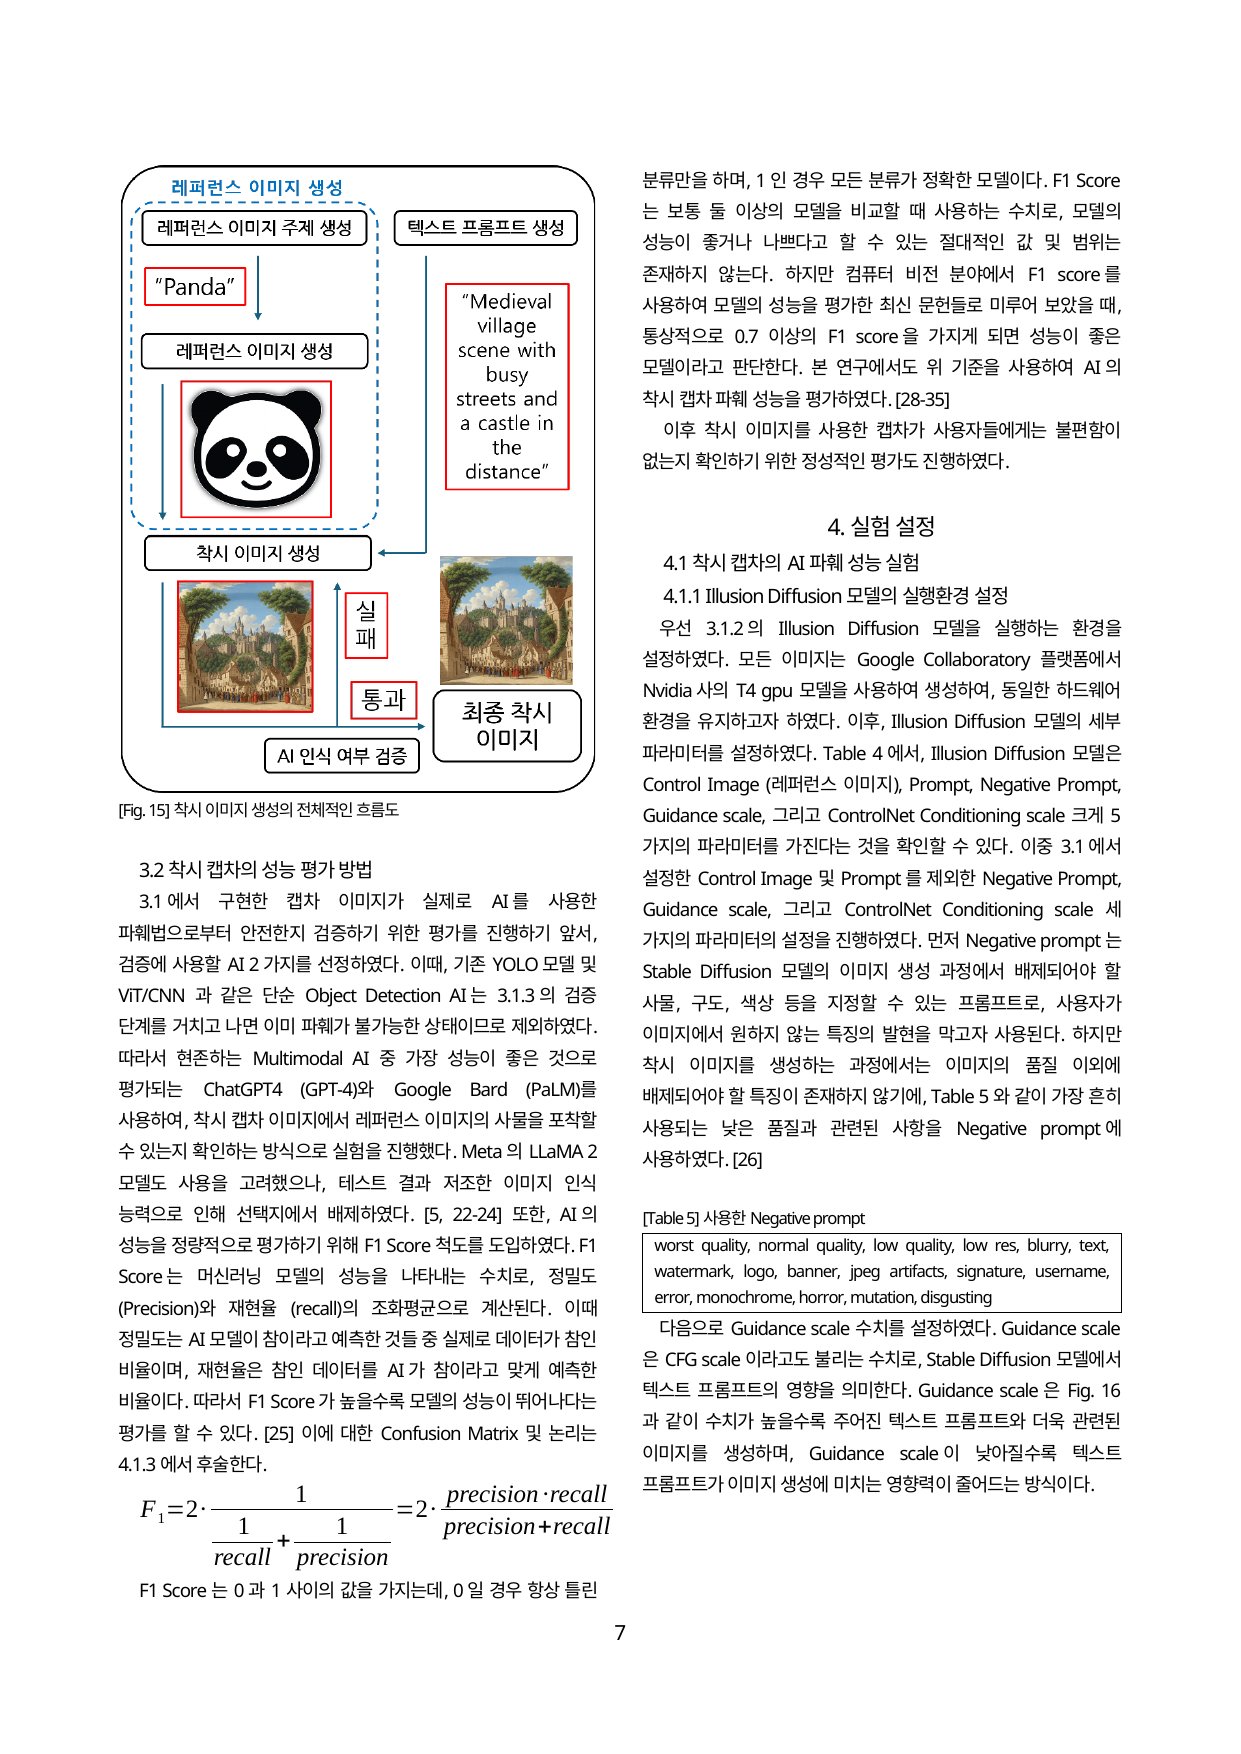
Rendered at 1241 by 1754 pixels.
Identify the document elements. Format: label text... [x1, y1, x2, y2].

text 다음으로 Guidance scale 수치를 설정하였다. Guidance scale은 CFG scale이라고도 불리는 수치로, Stable Diffusion 모델에서 텍스트 프롬프트의 영향을 의미한다. Guidance scale은 Fig. 16과 같이 수치가 높을수록 주어진 텍스트 프롬프트와 더욱 관련된 이미지를 생성하며, Guidance scale이 낮아질수록 텍스트 프롬프트가 이미지 생성에 미치는 영향력이 줄어드는 방식이다. [642, 1313, 1122, 1497]
text [Fig. 15] 착시 이미지 생성의 전체적인 흐름도 [118, 797, 598, 821]
text F1 Score는 0과 1 사이의 값을 가지는데, 0일 경우 항상 틀린 분류만을 하며, 1인 경우 모든 분류가 정확한 모델이다. F1 Score는 보통 둘 이상의 모델을 비교할 때 사용하는 수치로, 모델의 성능이 좋거나 나쁘다고 할 수 있는 절대적인 값 및 범위는 존재하지 않는다. 하지만 컴퓨터 비전 분야에서 F1 score를 사용하여 모델의 성능을 평가한 최신 문헌들로 미루어 보았을 때, 통상적으로 0.7 이상의 F1 score을 가지게 되면 성능이 좋은 모델이라고 판단한다. 본 연구에서도 위 기준을 사용하여 AI의 착시 캡차 파훼 성능을 평가하였다. [28-35] [642, 165, 1122, 411]
picture [121, 165, 596, 793]
text [Table 5] 사용한 Negative prompt [642, 1205, 1122, 1229]
text 4. 실험 설정 [642, 509, 1122, 542]
text 3.1에서 구현한 캡차 이미지가 실제로 AI를 사용한 파훼법으로부터 안전한지 검증하기 위한 평가를 진행하기 앞서, 검증에 사용할 AI 2가지를 선정하였다. 이때, 기존 YOLO모델 및 ViT/CNN 과 같은 단순 Object Detection AI는 3.1.3의 검증 단계를 거치고 나면 이미 파훼가 불가능한 상태이므로 제외하였다. 따라서 현존하는 Multimodal AI 중 가장 성능이 좋은 것으로 평가되는 ChatGPT4 (GPT-4)와 Google Bard (PaLM)를 사용하여, 착시 캡차 이미지에서 레퍼런스 이미지의 사물을 포착할 수 있는지 확인하는 방식으로 실험을 진행했다. Meta의 LLaMA 2 모델도 사용을 고려했으나, 테스트 결과 저조한 이미지 인식 능력으로 인해 선택지에서 배제하였다. [5, 22-24] 또한, AI의 성능을 정량적으로 평가하기 위해 F1 Score 척도를 도입하였다. F1 Score는 머신러닝 모델의 성능을 나타내는 수치로, 정밀도 (Precision)와 재현율 (recall)의 조화평균으로 계산된다. 이때 정밀도는 AI 모델이 참이라고 예측한 것들 중 실제로 데이터가 참인 비율이며, 재현율은 참인 데이터를 AI가 참이라고 맞게 예측한 비율이다. 따라서 F1 Score가 높을수록 모델의 성능이 뛰어나다는 평가를 할 수 있다. [25] 이에 대한 Confusion Matrix 및 논리는 4.1.3에서 후술한다. [118, 887, 598, 1477]
text 4.1.1 Illusion Diffusion 모델의 실행환경 설정 [642, 580, 1122, 609]
text 3.2 착시 캡차의 성능 평가 방법 [118, 854, 598, 883]
text 4.1 착시 캡차의 AI 파훼 성능 실험 [642, 547, 1122, 576]
table_header worst quality, normal quality, low quality, low res, blurry, text, watermark, logo, banner, jpeg artifacts, signature, username, error, monochrome, horror, mutation, disgusting [643, 1234, 1121, 1312]
text 이후 착시 이미지를 사용한 캡차가 사용자들에게는 불편함이 없는지 확인하기 위한 정성적인 평가도 진행하였다. [642, 415, 1122, 474]
text 우선 3.1.2의 Illusion Diffusion 모델을 실행하는 환경을 설정하였다. 모든 이미지는 Google Collaboratory 플랫폼에서 Nvidia사의 T4 gpu 모델을 사용하여 생성하여, 동일한 하드웨어 환경을 유지하고자 하였다. 이후, Illusion Diffusion 모델의 세부 파라미터를 설정하였다. Table 4에서, Illusion Diffusion 모델은 Control Image (레퍼런스 이미지), Prompt, Negative Prompt, Guidance scale, 그리고 ControlNet Conditioning scale 크게 5가지의 파라미터를 가진다는 것을 확인할 수 있다. 이중 3.1에서 설정한 Control Image 및 Prompt를 제외한 Negative Prompt, Guidance scale, 그리고 ControlNet Conditioning scale 세 가지의 파라미터의 설정을 진행하였다. 먼저 Negative prompt는 Stable Diffusion 모델의 이미지 생성 과정에서 배제되어야 할 사물, 구도, 색상 등을 지정할 수 있는 프롬프트로, 사용자가 이미지에서 원하지 않는 특징의 발현을 막고자 사용된다. 하지만 착시 이미지를 생성하는 과정에서는 이미지의 품질 이외에 배제되어야 할 특징이 존재하지 않기에, Table 5와 같이 가장 흔히 사용되는 낮은 품질과 관련된 사항을 Negative prompt에 사용하였다. [26] [642, 613, 1122, 1172]
